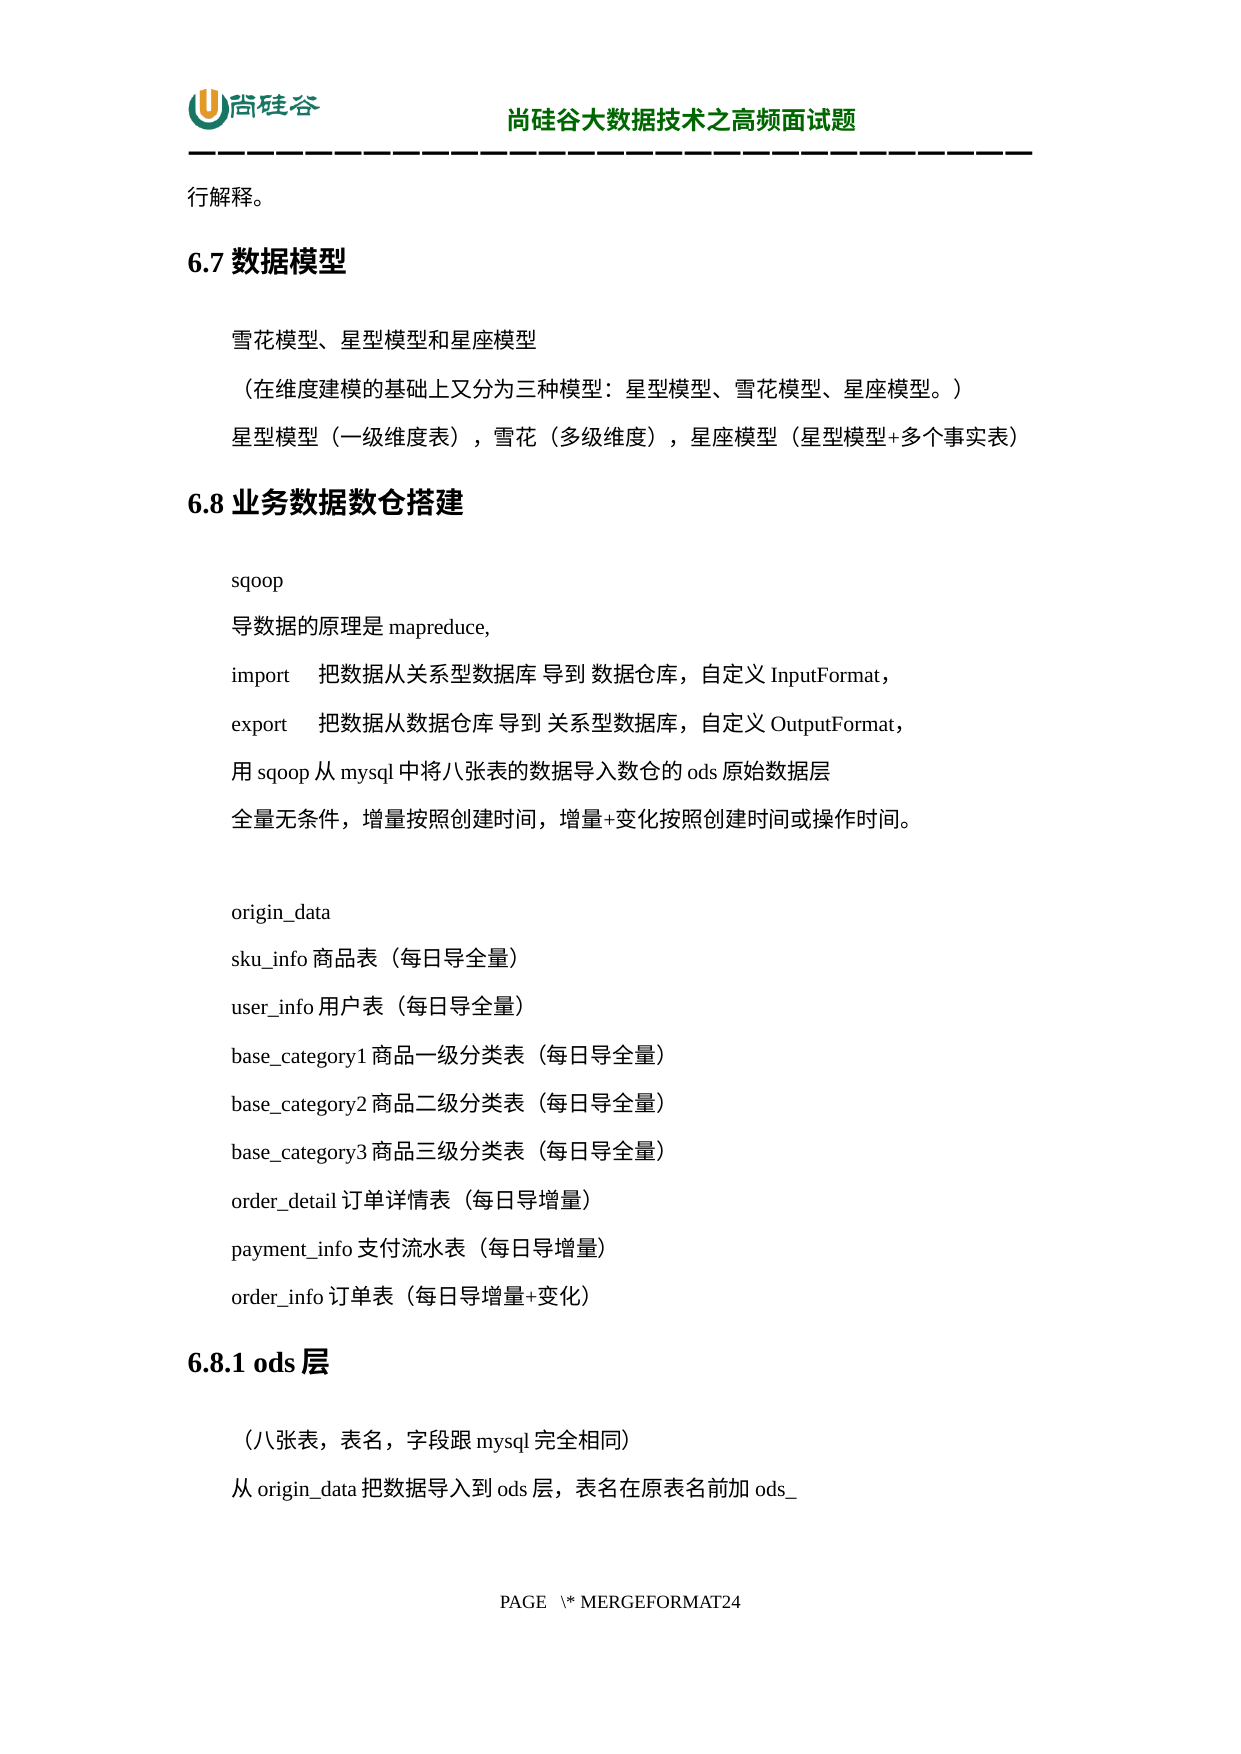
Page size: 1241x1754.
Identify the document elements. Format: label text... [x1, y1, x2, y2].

text order_detail订单详情表（每日导增量） [187, 1182, 1053, 1215]
text 用sqoop从mysql中将八张表的数据导入数仓的ods原始数据层 [187, 754, 1053, 786]
text 从origin_data把数据导入到ods层，表名在原表名前加ods_ [187, 1471, 1053, 1503]
text 雪花模型、星型模型和星座模型 [187, 323, 1053, 356]
text base_category1商品一级分类表（每日导全量） [187, 1037, 1053, 1070]
text sqoop [187, 563, 1053, 596]
text （在维度建模的基础上又分为三种模型：星型模型、雪花模型、星座模型。） [187, 371, 1053, 404]
text 全量无条件，增量按照创建时间，增量+变化按照创建时间或操作时间。 [187, 802, 1053, 834]
subtitle 6.7 数据模型 [187, 228, 1053, 293]
text origin_data [187, 895, 1053, 928]
subtitle 6.8.1 ods层 [187, 1327, 1053, 1392]
text （八张表，表名，字段跟mysql完全相同） [187, 1423, 1053, 1455]
text payment_info支付流水表（每日导增量） [187, 1231, 1053, 1263]
text base_category2商品二级分类表（每日导全量） [187, 1086, 1053, 1118]
text 星型模型（一级维度表），雪花（多级维度），星座模型（星型模型+多个事实表） [187, 420, 1053, 452]
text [187, 179, 1053, 212]
text 导数据的原理是mapreduce, [187, 609, 1053, 641]
text export 把数据从数据仓库 导到 关系型数据库，自定义OutputFormat， [187, 705, 1053, 738]
text sku_info商品表（每日导全量） [187, 941, 1053, 973]
text order_info订单表（每日导增量+变化） [187, 1279, 1053, 1311]
text user_info用户表（每日导全量） [187, 989, 1053, 1021]
text base_category3商品三级分类表（每日导全量） [187, 1134, 1053, 1166]
text import 把数据从关系型数据库 导到 数据仓库，自定义InputFormat， [187, 657, 1053, 689]
subtitle 6.8 业务数据数仓搭建 [187, 468, 1053, 533]
